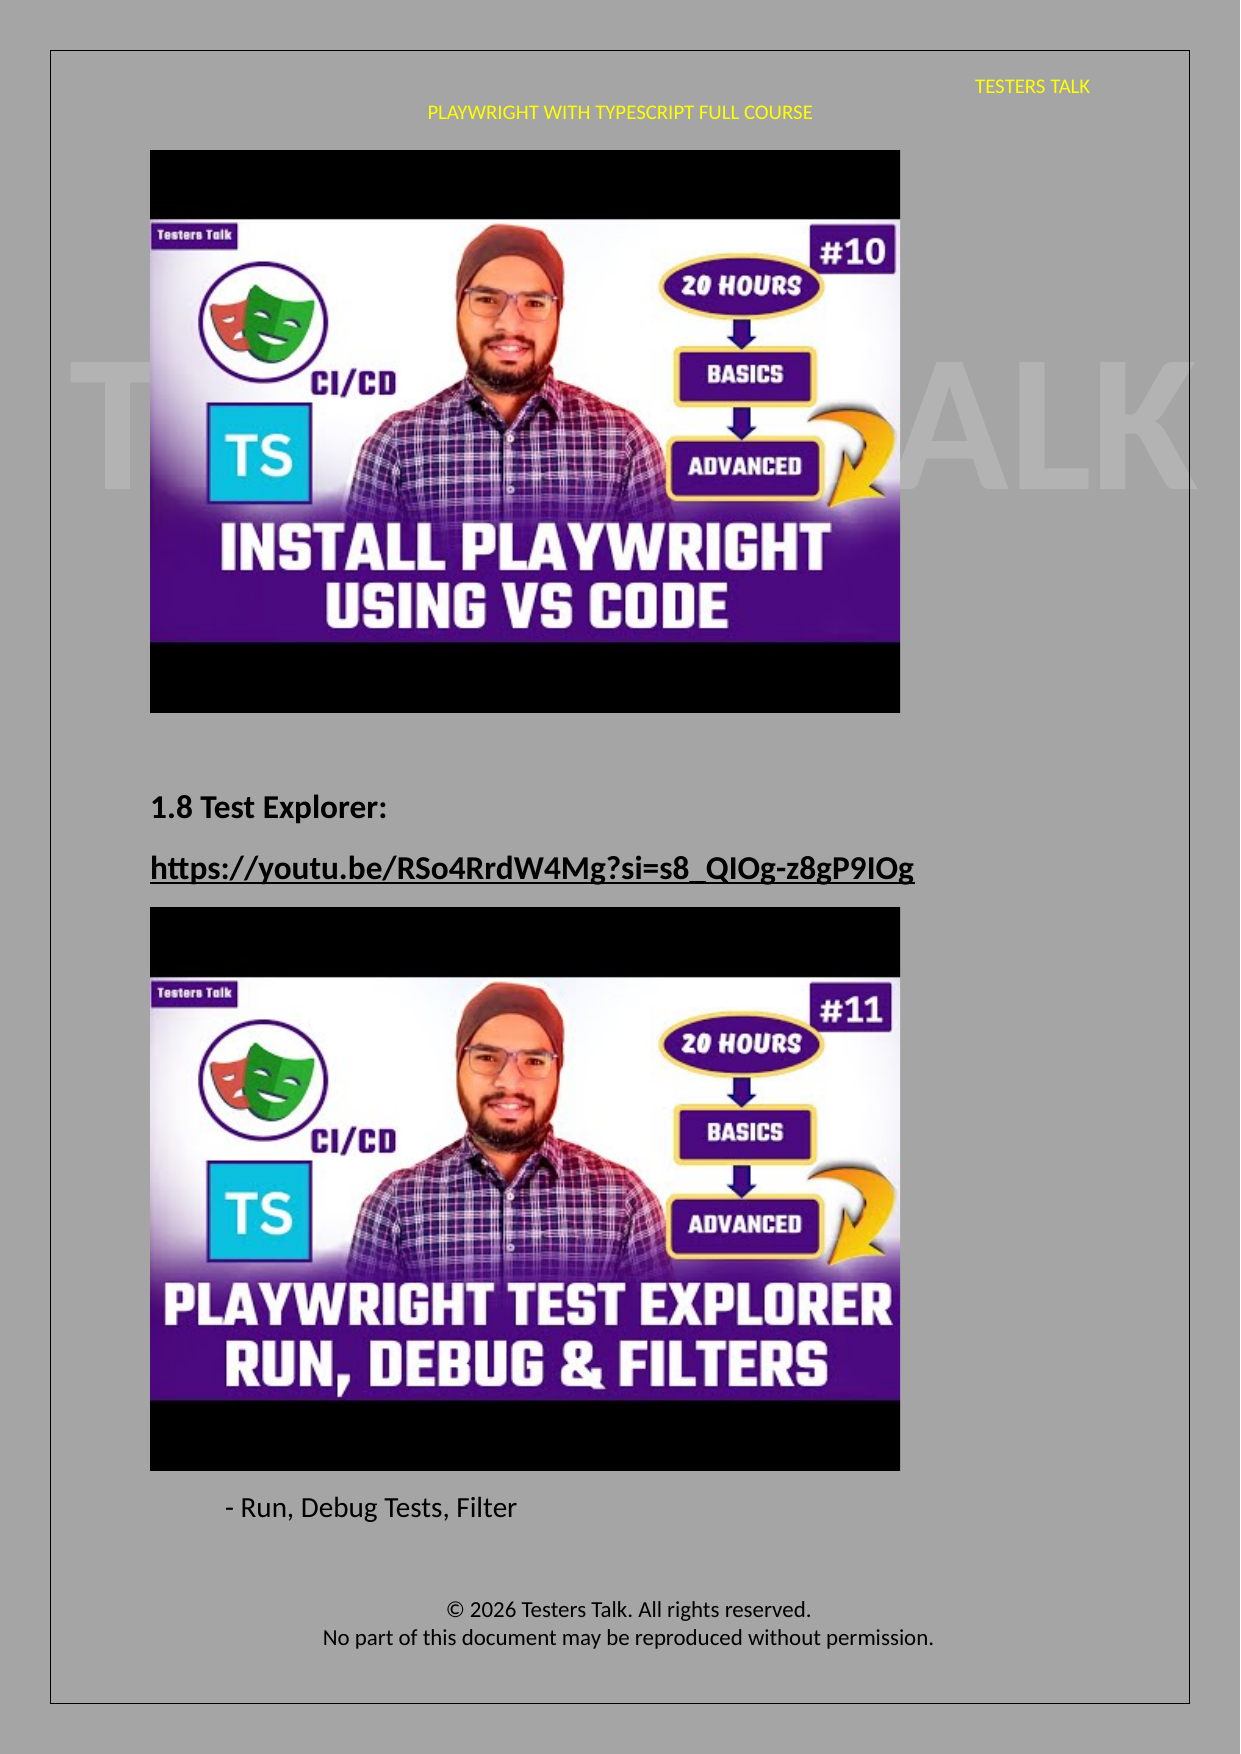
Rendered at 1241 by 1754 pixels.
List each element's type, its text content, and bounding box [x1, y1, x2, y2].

list - Run, Debug Tests, Filter [150, 1489, 1090, 1525]
picture [150, 150, 901, 713]
list 1.8 Test Explorer: [150, 786, 1090, 827]
picture [150, 907, 901, 1471]
list https://youtu.be/RSo4RrdW4Mg?si=s8_QIOg-z8gP9IOg [150, 847, 1090, 888]
